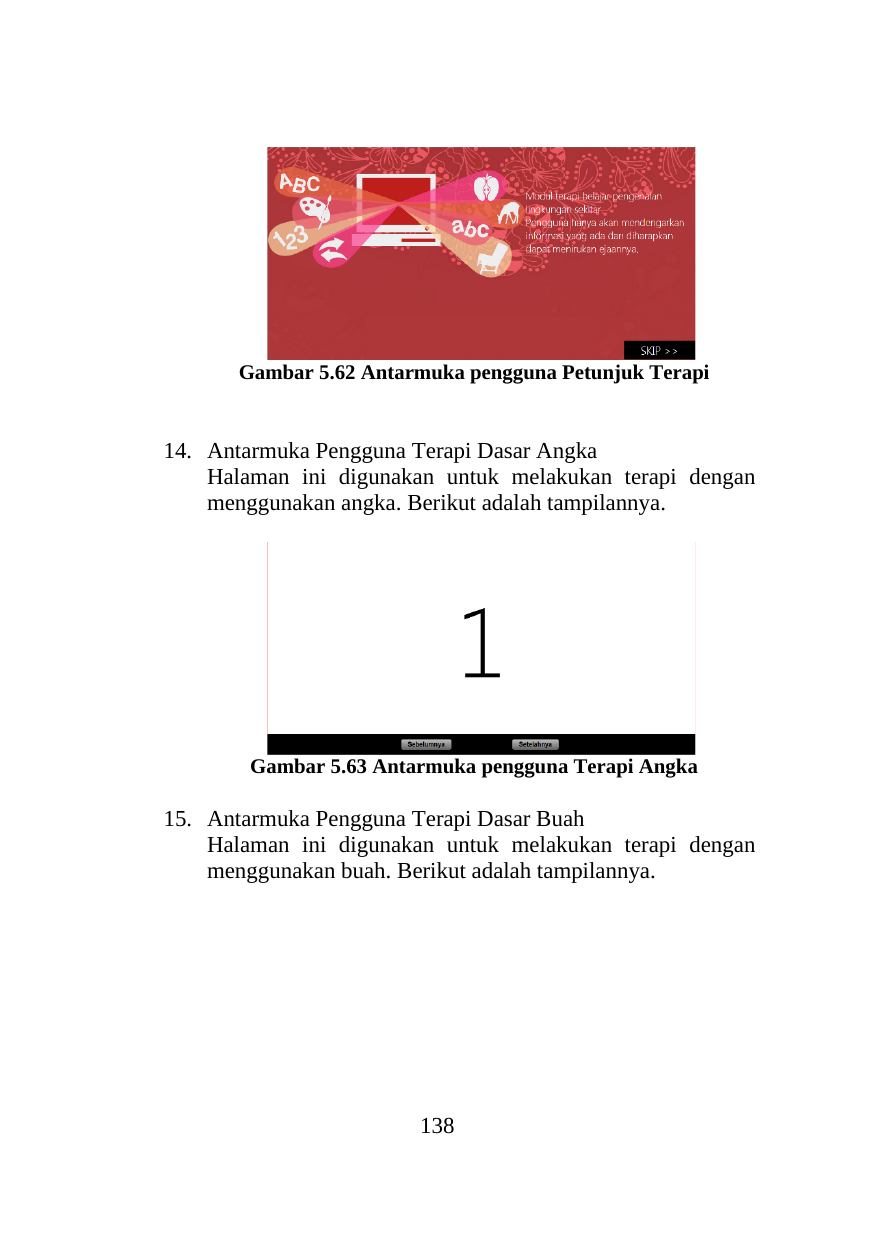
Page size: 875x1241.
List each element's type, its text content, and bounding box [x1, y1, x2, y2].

list Halaman ini digunakan untuk melakukan terapi dengan menggunakan angka. Berikut adalah tampilannya. [207, 463, 756, 516]
picture [267, 147, 696, 360]
picture [267, 542, 696, 755]
list Halaman ini digunakan untuk melakukan terapi dengan menggunakan buah. Berikut adalah tampilannya. [207, 831, 756, 884]
list Antarmuka Pengguna Terapi Dasar Buah [192, 805, 756, 831]
list Antarmuka Pengguna Terapi Dasar Angka [192, 437, 756, 463]
